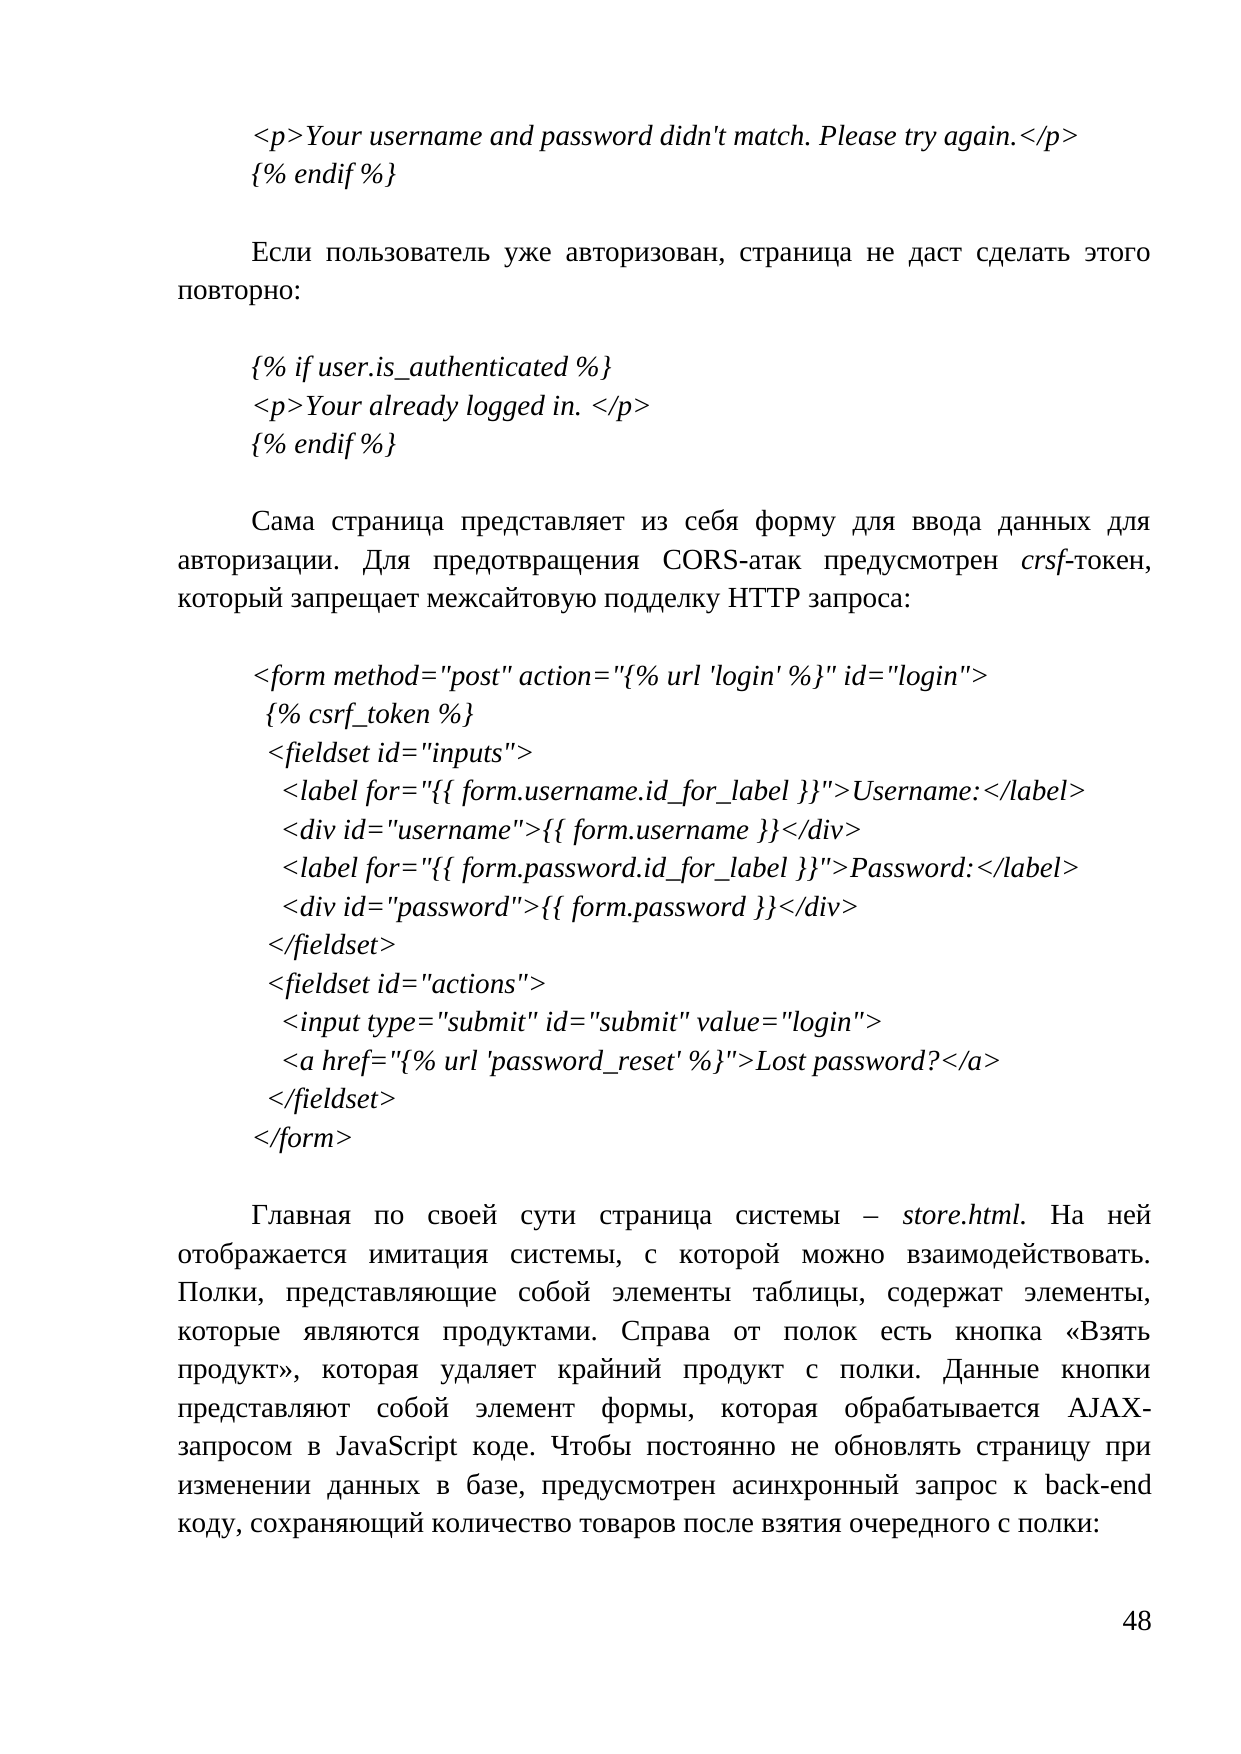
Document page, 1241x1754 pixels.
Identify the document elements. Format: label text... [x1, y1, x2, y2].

text <p>Your username and password didn't match. Please try again.</p> [177, 118, 1152, 152]
text Если пользователь уже авторизован, страница не даст сделать этого повторно: [177, 234, 1152, 306]
text <div id="password">{{ form.password }}</div> [177, 889, 1152, 922]
text <input type="submit" id="submit" value="login"> [177, 1004, 1152, 1038]
text {% if user.is_authenticated %} [177, 349, 1152, 383]
text {% endif %} [177, 157, 1152, 190]
text <label for="{{ form.username.id_for_label }}">Username:</label> [177, 773, 1152, 807]
text <label for="{{ form.password.id_for_label }}">Password:</label> [177, 850, 1152, 884]
text <form method="post" action="{% url 'login' %}" id="login"> [177, 658, 1152, 691]
text </form> [177, 1120, 1152, 1154]
text <p>Your already logged in. </p> [177, 388, 1152, 421]
text {% endif %} [177, 426, 1152, 460]
text Главная по своей сути страница системы – store.html. На ней отображается имитация системы, с которой можно взаимодействовать. Полки, представляющие собой элементы таблицы, содержат элементы, которые являются продуктами. Справа от полок есть кнопка «Взять продукт», которая удаляет крайний продукт с полки. Данные кнопки представляют собой элемент формы, которая обрабатывается AJAX-запросом в JavaScript коде. Чтобы постоянно не обновлять страницу при изменении данных в базе, предусмотрен асинхронный запрос к back-end коду, сохраняющий количество товаров после взятия очередного с полки: [177, 1197, 1152, 1539]
text <a href="{% url 'password_reset' %}">Lost password?</a> [177, 1043, 1152, 1077]
text <fieldset id="inputs"> [177, 735, 1152, 768]
text {% csrf_token %} [177, 696, 1152, 730]
text </fieldset> [177, 1082, 1152, 1115]
text <div id="username">{{ form.username }}</div> [177, 812, 1152, 845]
text Сама страница представляет из себя форму для ввода данных для авторизации. Для предотвращения CORS-атак предусмотрен crsf-токен, который запрещает межсайтовую подделку HTTP запроса: [177, 503, 1152, 614]
text <fieldset id="actions"> [177, 966, 1152, 999]
text </fieldset> [177, 927, 1152, 961]
